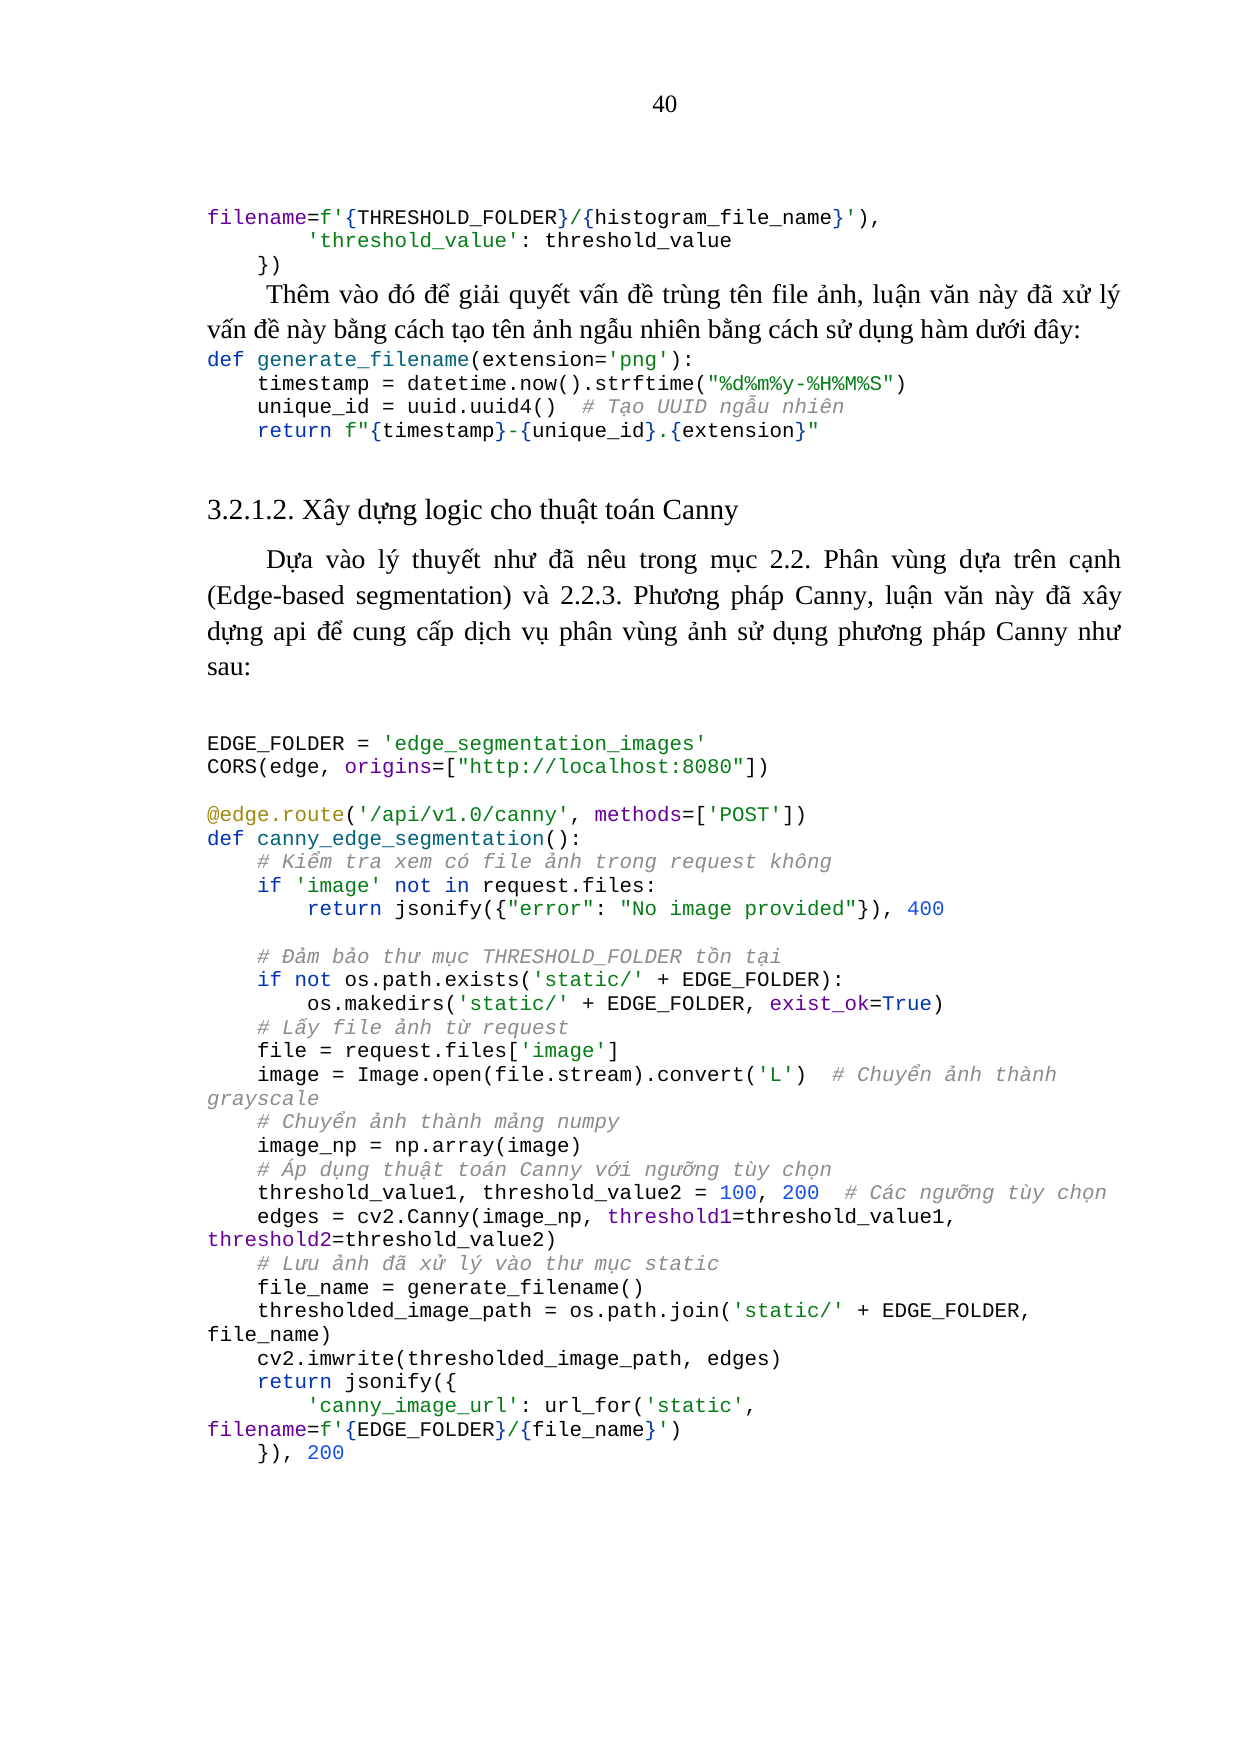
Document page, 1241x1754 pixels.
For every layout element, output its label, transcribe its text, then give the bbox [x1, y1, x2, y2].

text Dựa vào lý thuyết như đã nêu trong mục 2.2. Phân vùng dựa trên cạnh (Edge-based segmentation) và 2.2.3. Phương pháp Canny, luận văn này đã xây dựng api để cung cấp dịch vụ phân vùng ảnh sử dụng phương pháp Canny như sau: [207, 543, 1122, 682]
text EDGE_FOLDER = 'edge_segmentation_images' CORS(edge, origins=["http://localhost:8080"]) @edge.route('/api/v1.0/canny', methods=['POST']) def canny_edge_segmentation(): # Kiểm tra xem có file ảnh trong request không if 'image' not in request.files: return jsonify({"error": "No image provided"}), 400 # Đảm bảo thư mục THRESHOLD_FOLDER tồn tại if not os.path.exists('static/' + EDGE_FOLDER): os.makedirs('static/' + EDGE_FOLDER, exist_ok=True) # Lấy file ảnh từ request file = request.files['image'] image = Image.open(file.stream).convert('L') # Chuyển ảnh thành grayscale # Chuyển ảnh thành mảng numpy image_np = np.array(image) # Áp dụng thuật toán Canny với ngưỡng tùy chọn threshold_value1, threshold_value2 = 100, 200 # Các ngưỡng tùy chọn edges = cv2.Canny(image_np, threshold1=threshold_value1, threshold2=threshold_value2) # Lưu ảnh đã xử lý vào thư mục static file_name = generate_filename() thresholded_image_path = os.path.join('static/' + EDGE_FOLDER, file_name) cv2.imwrite(thresholded_image_path, edges) return jsonify({ 'canny_image_url': url_for('static', filename=f'{EDGE_FOLDER}/{file_name}') }), 200 [207, 733, 1122, 1466]
subtitle 3.2.1.2. Xây dựng logic cho thuật toán Canny [207, 492, 1122, 526]
text def generate_filename(extension='png'): timestamp = datetime.now().strftime("%d%m%y-%H%M%S") unique_id = uuid.uuid4() # Tạo UUID ngẫu nhiên return f"{timestamp}-{unique_id}.{extension}" [207, 349, 1122, 444]
text Thêm vào đó để giải quyết vấn đề trùng tên file ảnh, luận văn này đã xử lý vấn đề này bằng cách tạo tên ảnh ngẫu nhiên bằng cách sử dụng hàm dưới đây: [207, 278, 1122, 344]
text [207, 207, 1122, 278]
